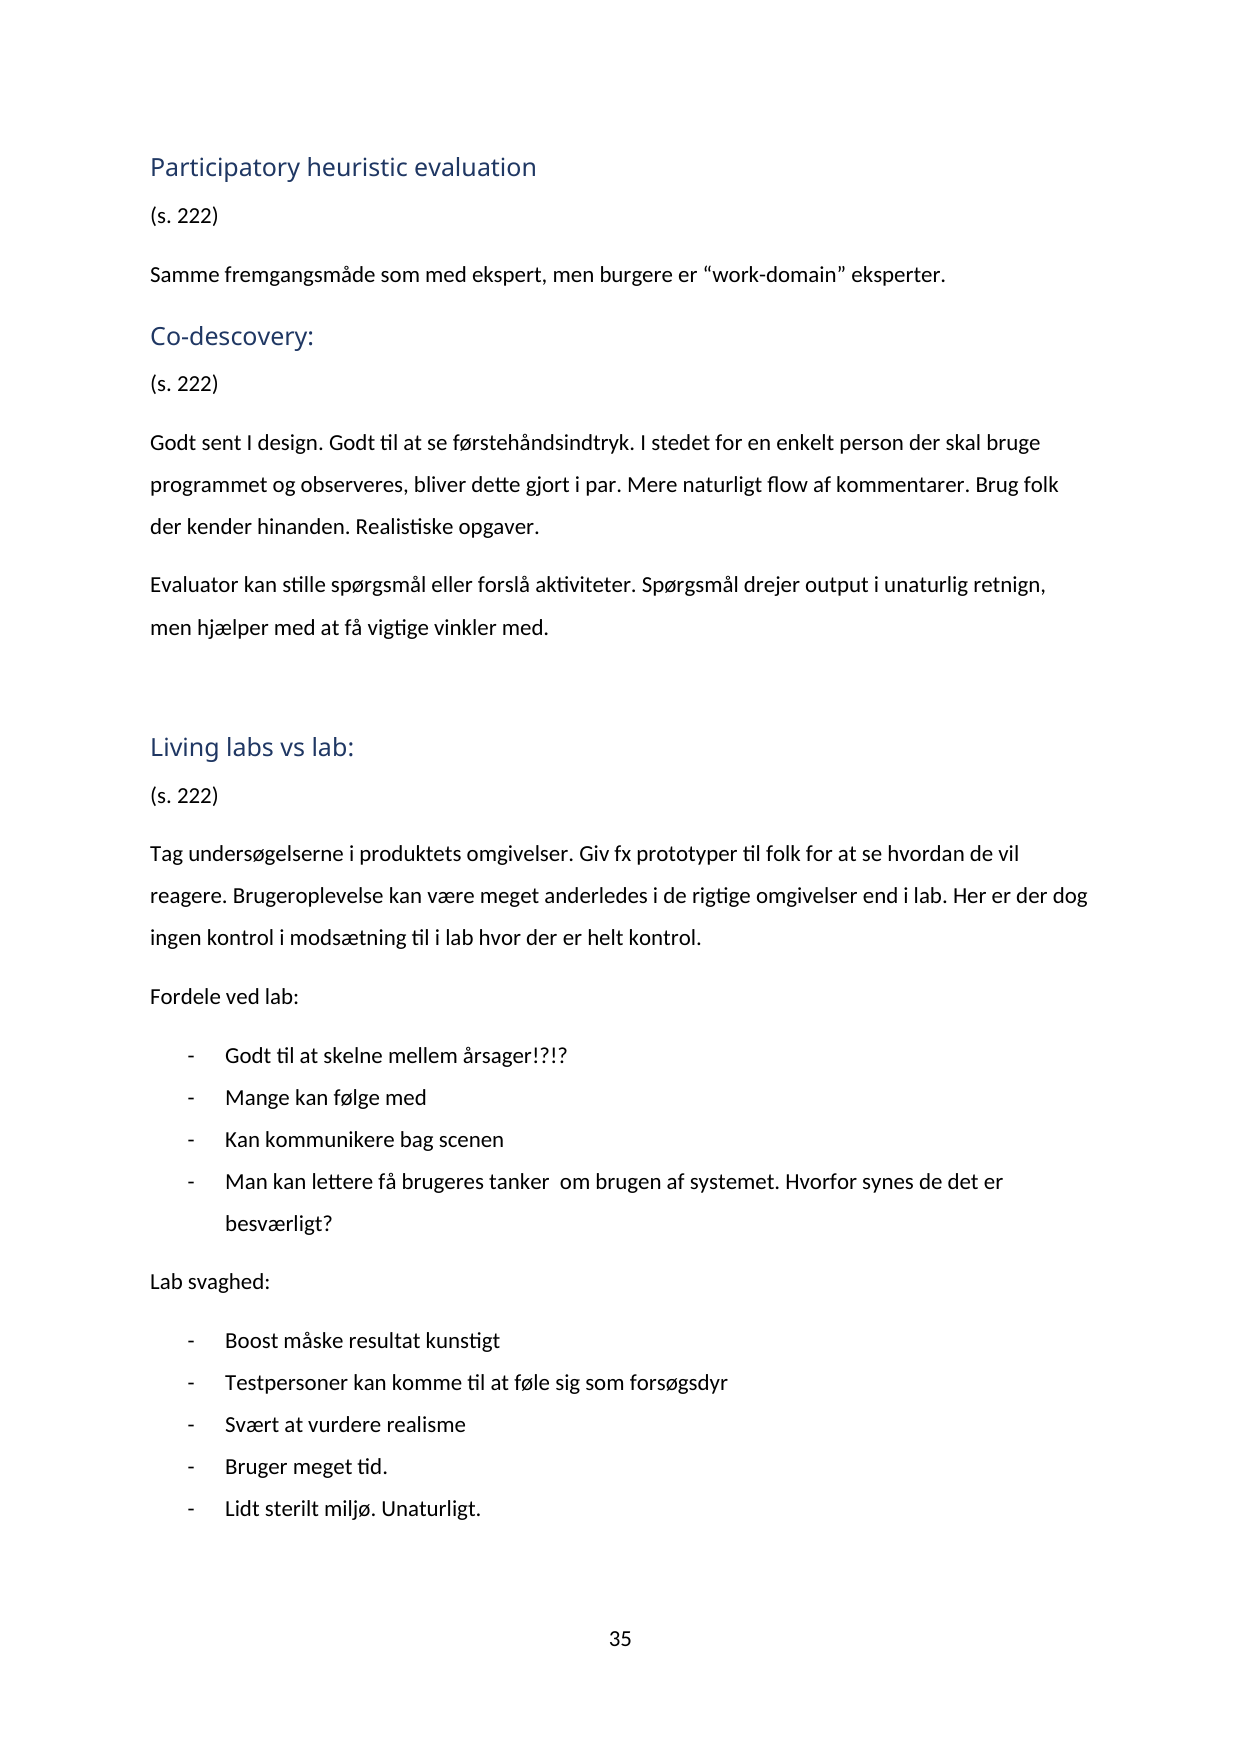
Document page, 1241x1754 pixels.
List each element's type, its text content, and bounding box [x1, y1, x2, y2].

text (s. 222) [150, 781, 1090, 809]
subtitle Living labs vs lab: [150, 730, 1090, 764]
text Fordele ved lab: [150, 982, 1090, 1010]
list Man kan lettere få brugeres tanker om brugen af systemet. Hvorfor synes de det er besværligt? [187, 1167, 1090, 1237]
list Mange kan følge med [187, 1083, 1090, 1111]
text Tag undersøgelserne i produktets omgivelser. Giv fx prototyper til folk for at se hvordan de vil reagere. Brugeroplevelse kan være meget anderledes i de rigtige omgivelser end i lab. Her er der dog ingen kontrol i modsætning til i lab hvor der er helt kontrol. [150, 839, 1090, 952]
text Lab svaghed: [150, 1267, 1090, 1295]
list Godt til at skelne mellem årsager!?!? [187, 1041, 1090, 1069]
subtitle Co-descovery: [150, 318, 1090, 352]
list Bruger meget tid. [187, 1452, 1090, 1480]
subtitle Participatory heuristic evaluation [150, 150, 1090, 184]
list Svært at vurdere realisme [187, 1410, 1090, 1438]
text Evaluator kan stille spørgsmål eller forslå aktiviteter. Spørgsmål drejer output i unaturlig retnign, men hjælper med at få vigtige vinkler med. [150, 571, 1090, 641]
text (s. 222) [150, 201, 1090, 229]
text (s. 222) [150, 369, 1090, 397]
list Boost måske resultat kunstigt [187, 1326, 1090, 1354]
list Lidt sterilt miljø. Unaturligt. [187, 1494, 1090, 1522]
text Samme fremgangsmåde som med ekspert, men burgere er “work-domain” eksperter. [150, 260, 1090, 288]
list Testpersoner kan komme til at føle sig som forsøgsdyr [187, 1368, 1090, 1396]
text Godt sent I design. Godt til at se førstehåndsindtryk. I stedet for en enkelt person der skal bruge programmet og observeres, bliver dette gjort i par. Mere naturligt flow af kommentarer. Brug folk der kender hinanden. Realistiske opgaver. [150, 428, 1090, 540]
list Kan kommunikere bag scenen [187, 1125, 1090, 1153]
